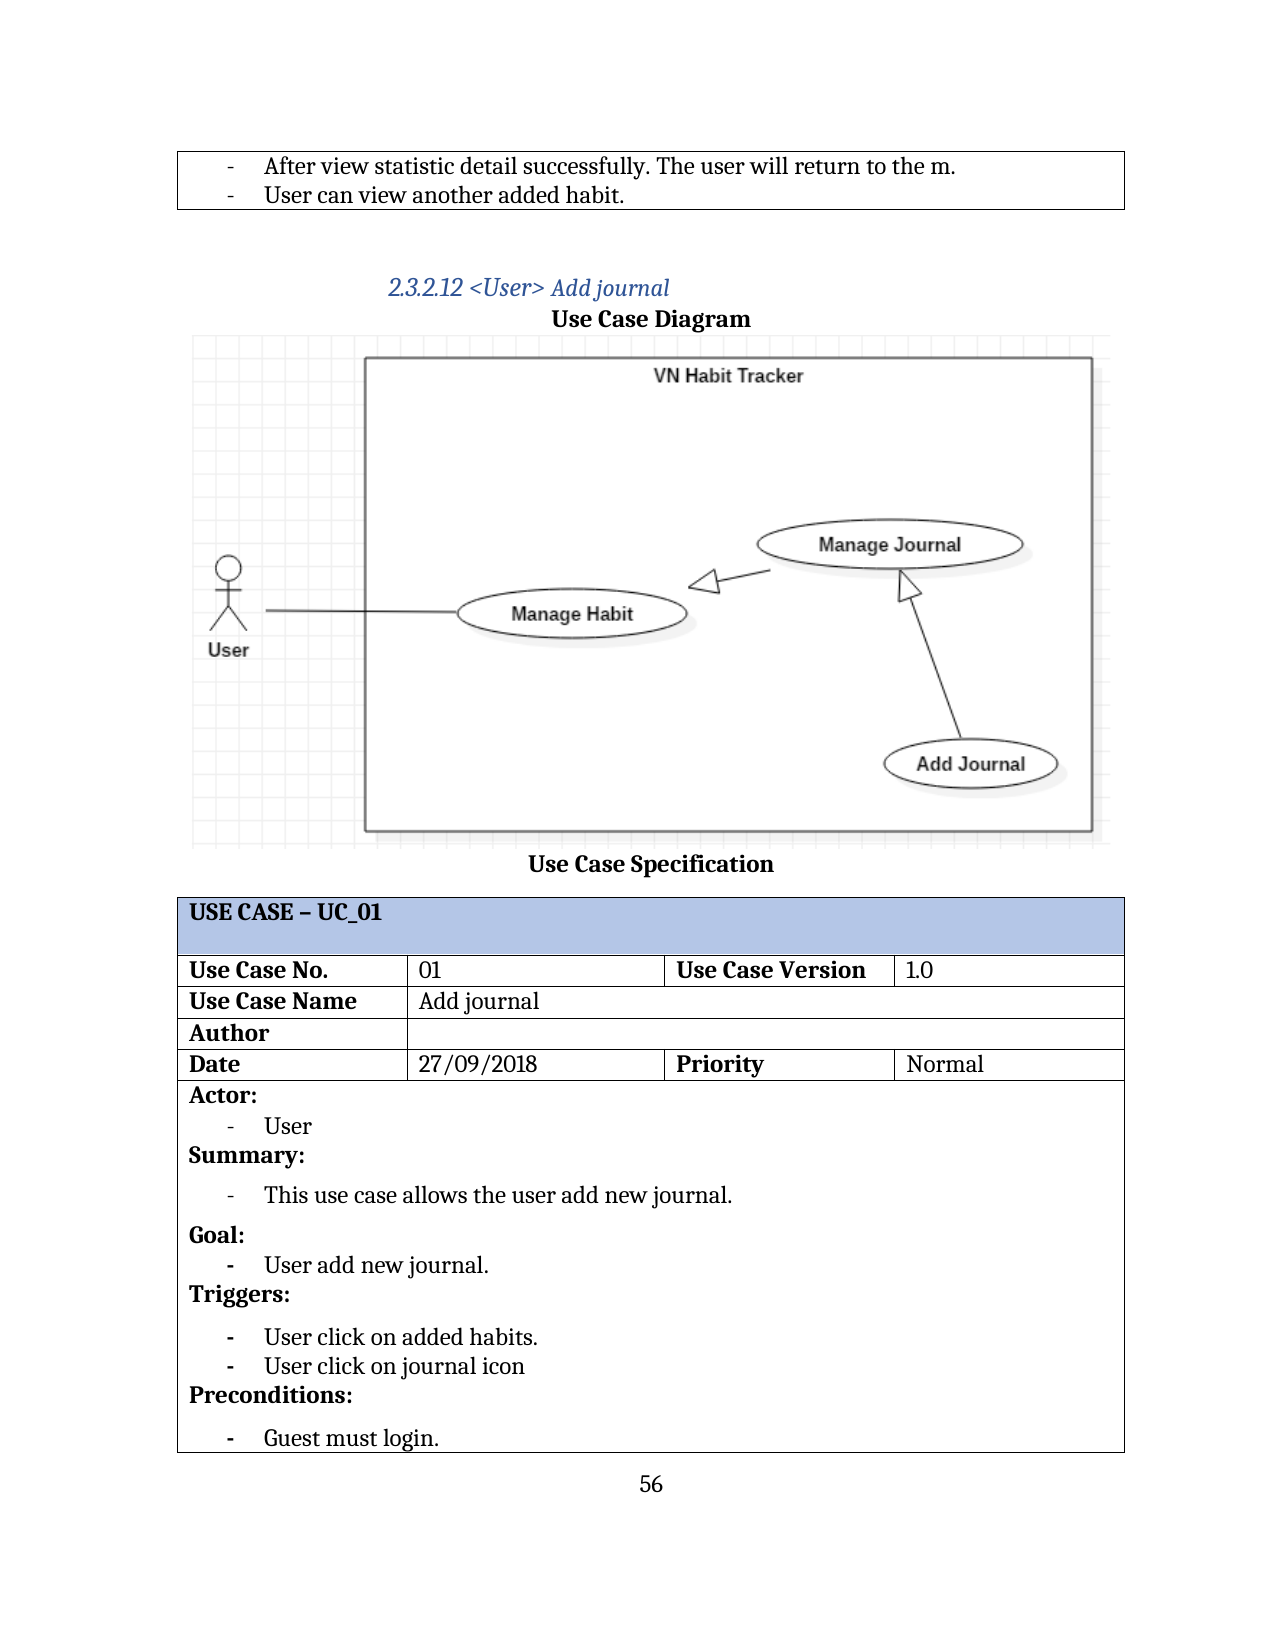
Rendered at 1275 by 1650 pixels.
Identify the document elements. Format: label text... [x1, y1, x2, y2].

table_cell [178, 1081, 1124, 1452]
table_cell 1.0 [895, 956, 1124, 986]
list Use Case Diagram [177, 305, 1125, 334]
table_cell [408, 1019, 1124, 1049]
table_header USE CASE – UC_01 [178, 898, 1124, 954]
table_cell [178, 152, 1124, 209]
table_cell Use Case Name [178, 987, 407, 1017]
table_cell Normal [895, 1050, 1124, 1080]
table_cell 27/09/2018 [408, 1050, 664, 1080]
picture [191, 335, 1111, 849]
table_cell Priority [665, 1050, 894, 1080]
table_cell Add journal [408, 987, 1124, 1017]
table_cell Author [178, 1019, 407, 1049]
list <User> Add journal [388, 272, 1125, 304]
table_cell Use Case Version [665, 956, 894, 986]
list Use Case Specification [177, 850, 1125, 879]
table_cell Use Case No. [178, 956, 407, 986]
table_cell Date [178, 1050, 407, 1080]
table_cell 01 [408, 956, 664, 986]
